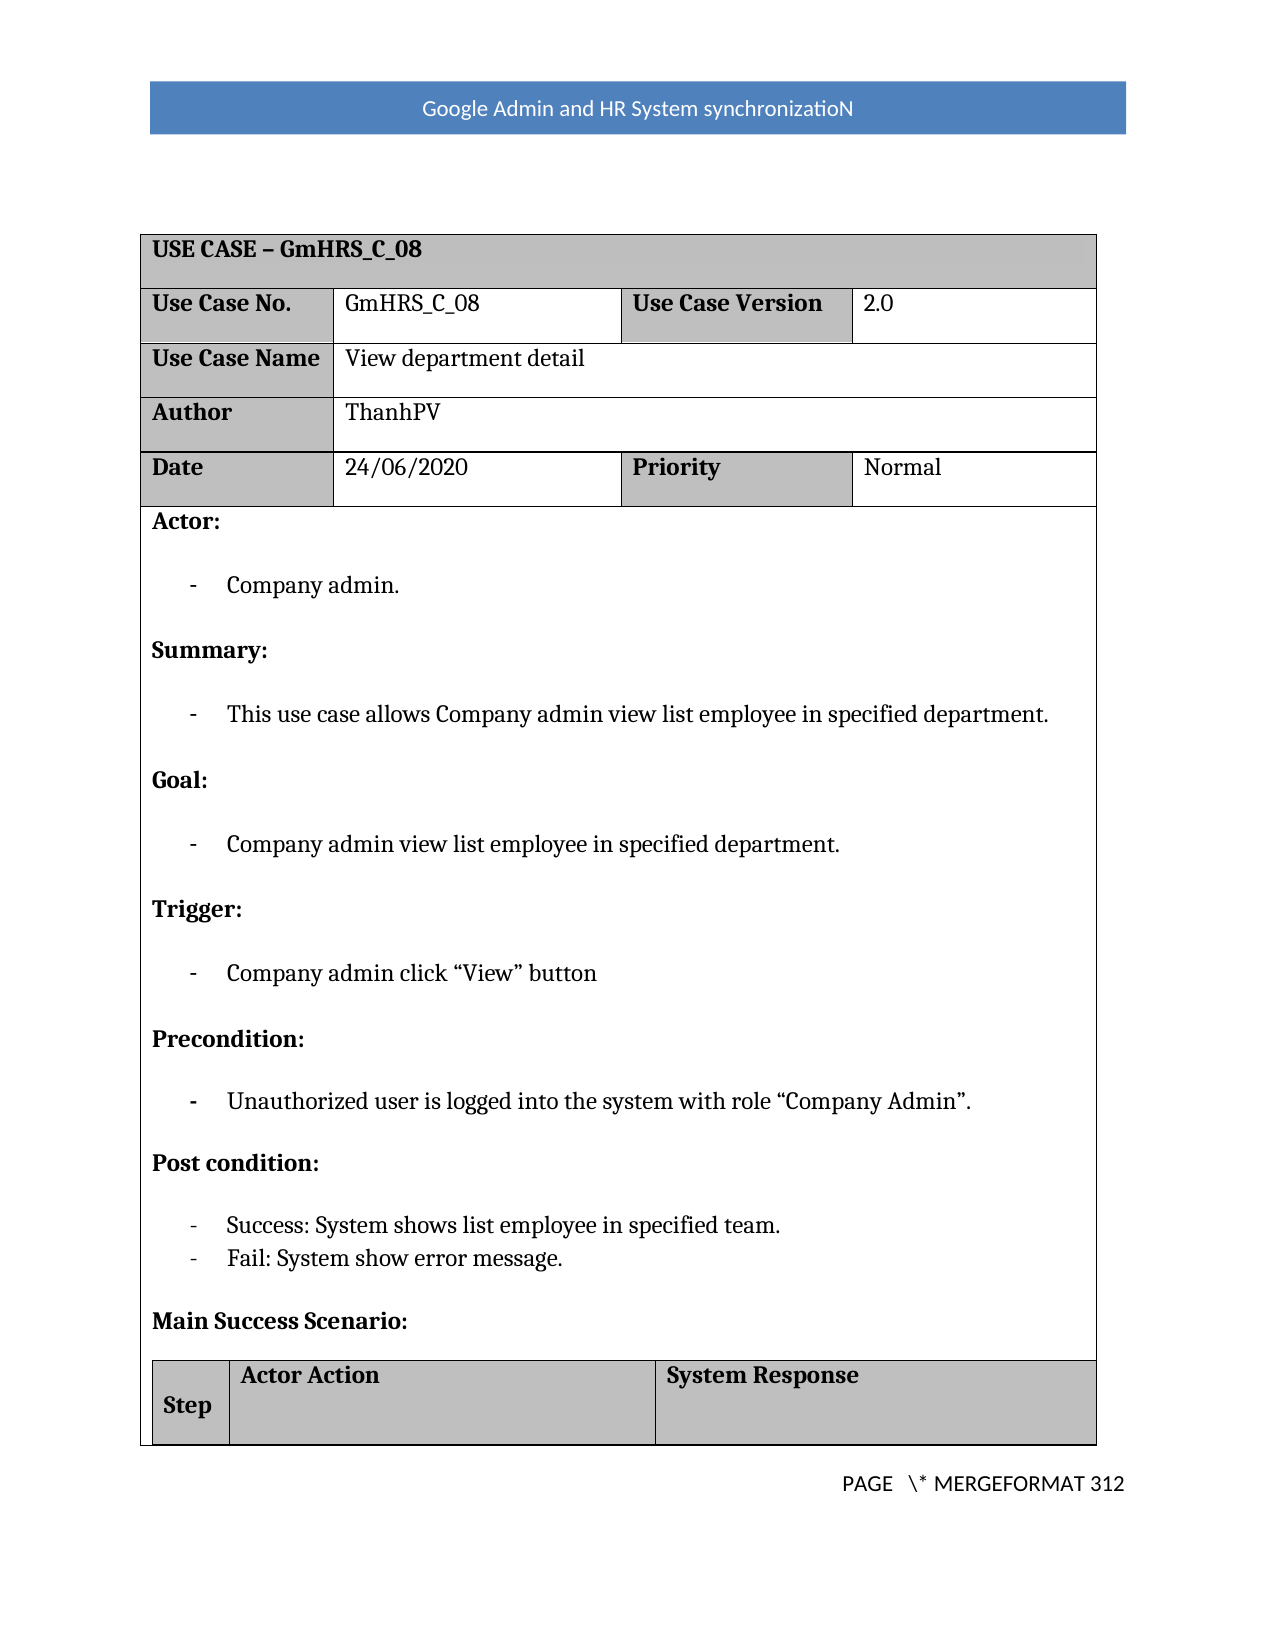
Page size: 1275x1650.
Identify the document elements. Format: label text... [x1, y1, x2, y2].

table_cell Use Case Name [141, 344, 333, 397]
table_cell View department detail [334, 344, 1096, 397]
table_cell 24/06/2020 [334, 453, 621, 506]
table_header USE CASE – GmHRS_C_08 [141, 235, 1096, 288]
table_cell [141, 507, 1096, 1445]
table_cell Use Case No. [141, 289, 333, 342]
table_cell Priority [622, 453, 852, 506]
table_cell Use Case Version [622, 289, 852, 342]
table_cell 2.0 [853, 289, 1096, 342]
table_cell ThanhPV [334, 398, 1096, 451]
table_cell GmHRS_C_08 [334, 289, 621, 342]
table_cell Normal [853, 453, 1096, 506]
table_cell Author [141, 398, 333, 451]
table_cell Date [141, 453, 333, 506]
